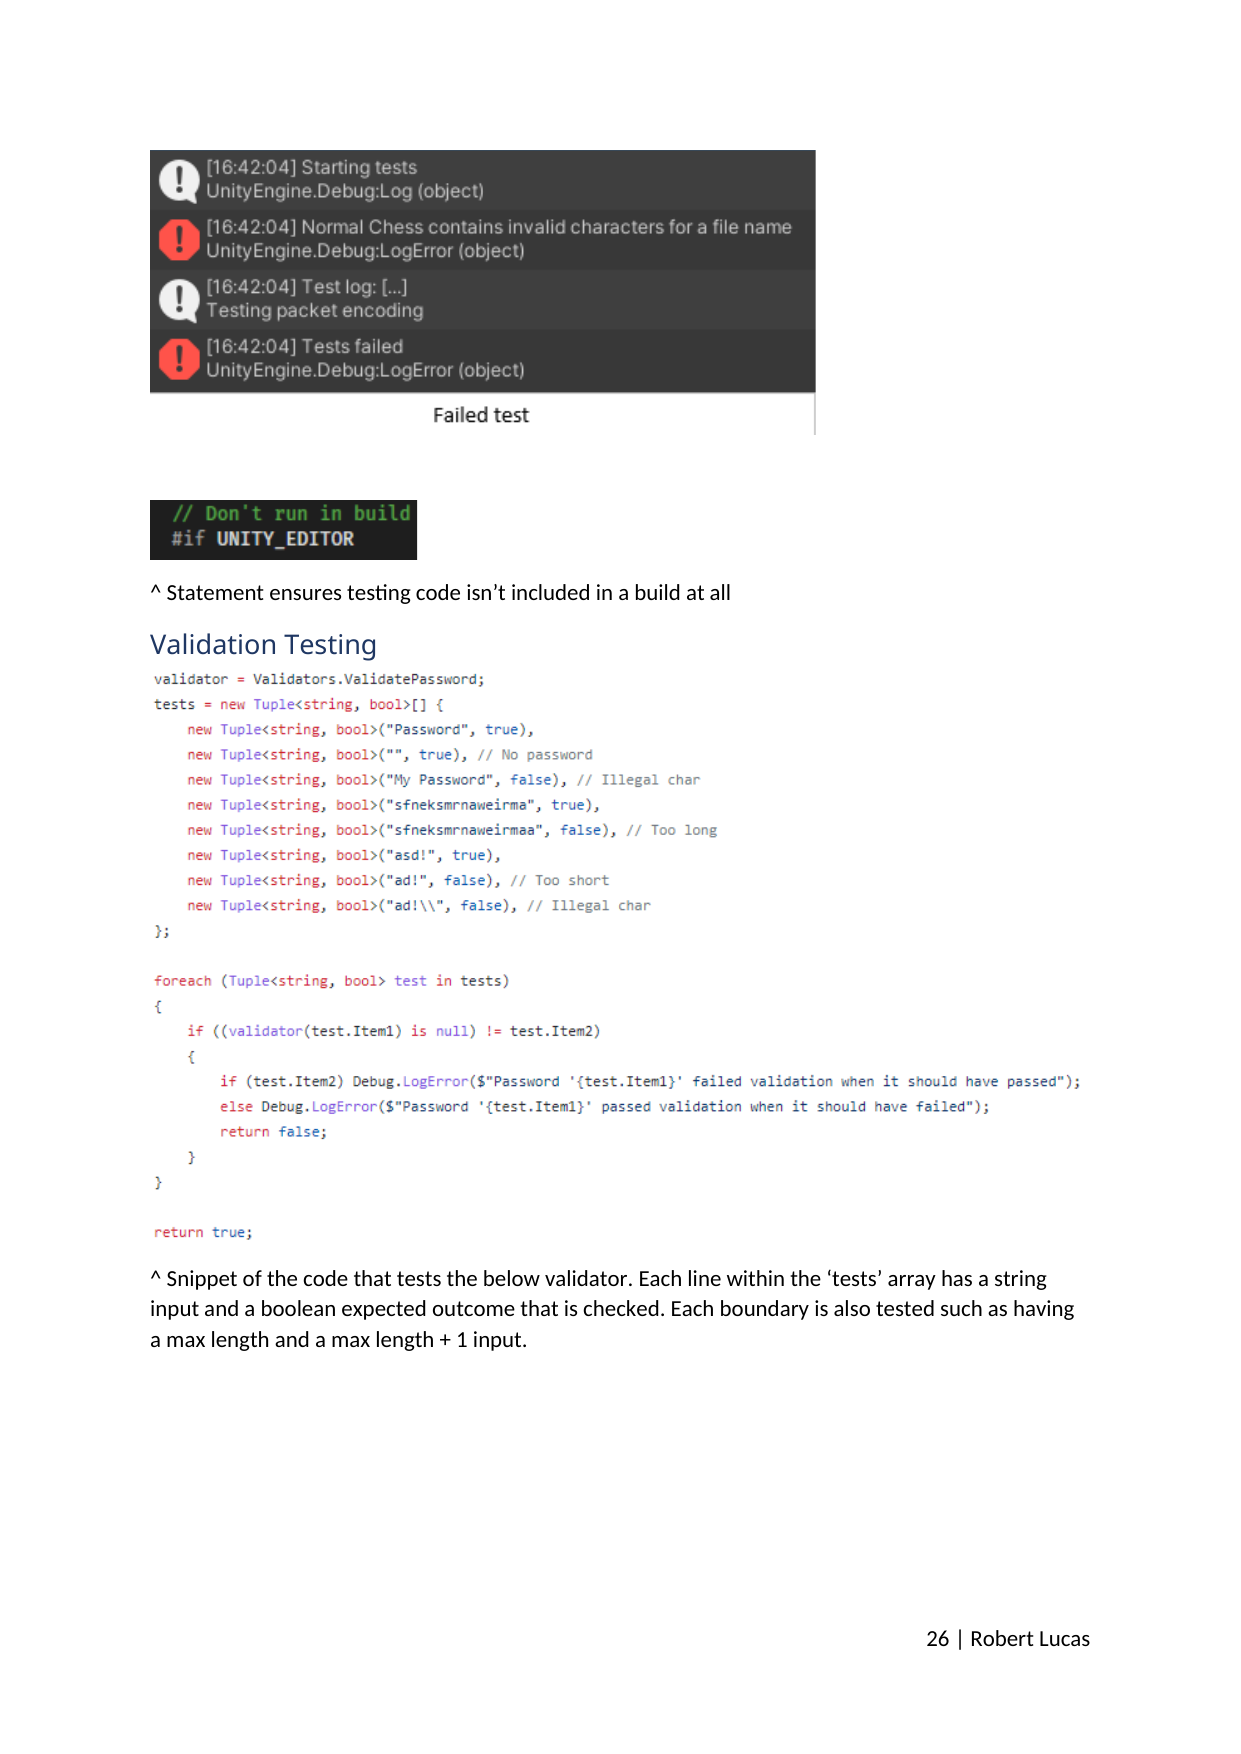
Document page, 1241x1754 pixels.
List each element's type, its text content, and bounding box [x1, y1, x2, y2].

text ^ Snippet of the code that tests the below validator. Each line within the ‘tests’ array has a string input and a boolean expected outcome that is checked. Each boundary is also tested such as having a max length and a max length + 1 input. [150, 1264, 1090, 1353]
text ^ Statement ensures testing code isn’t included in a build at all [150, 578, 1090, 606]
picture [150, 150, 816, 435]
picture [150, 500, 418, 560]
subtitle Validation Testing [150, 625, 1090, 662]
